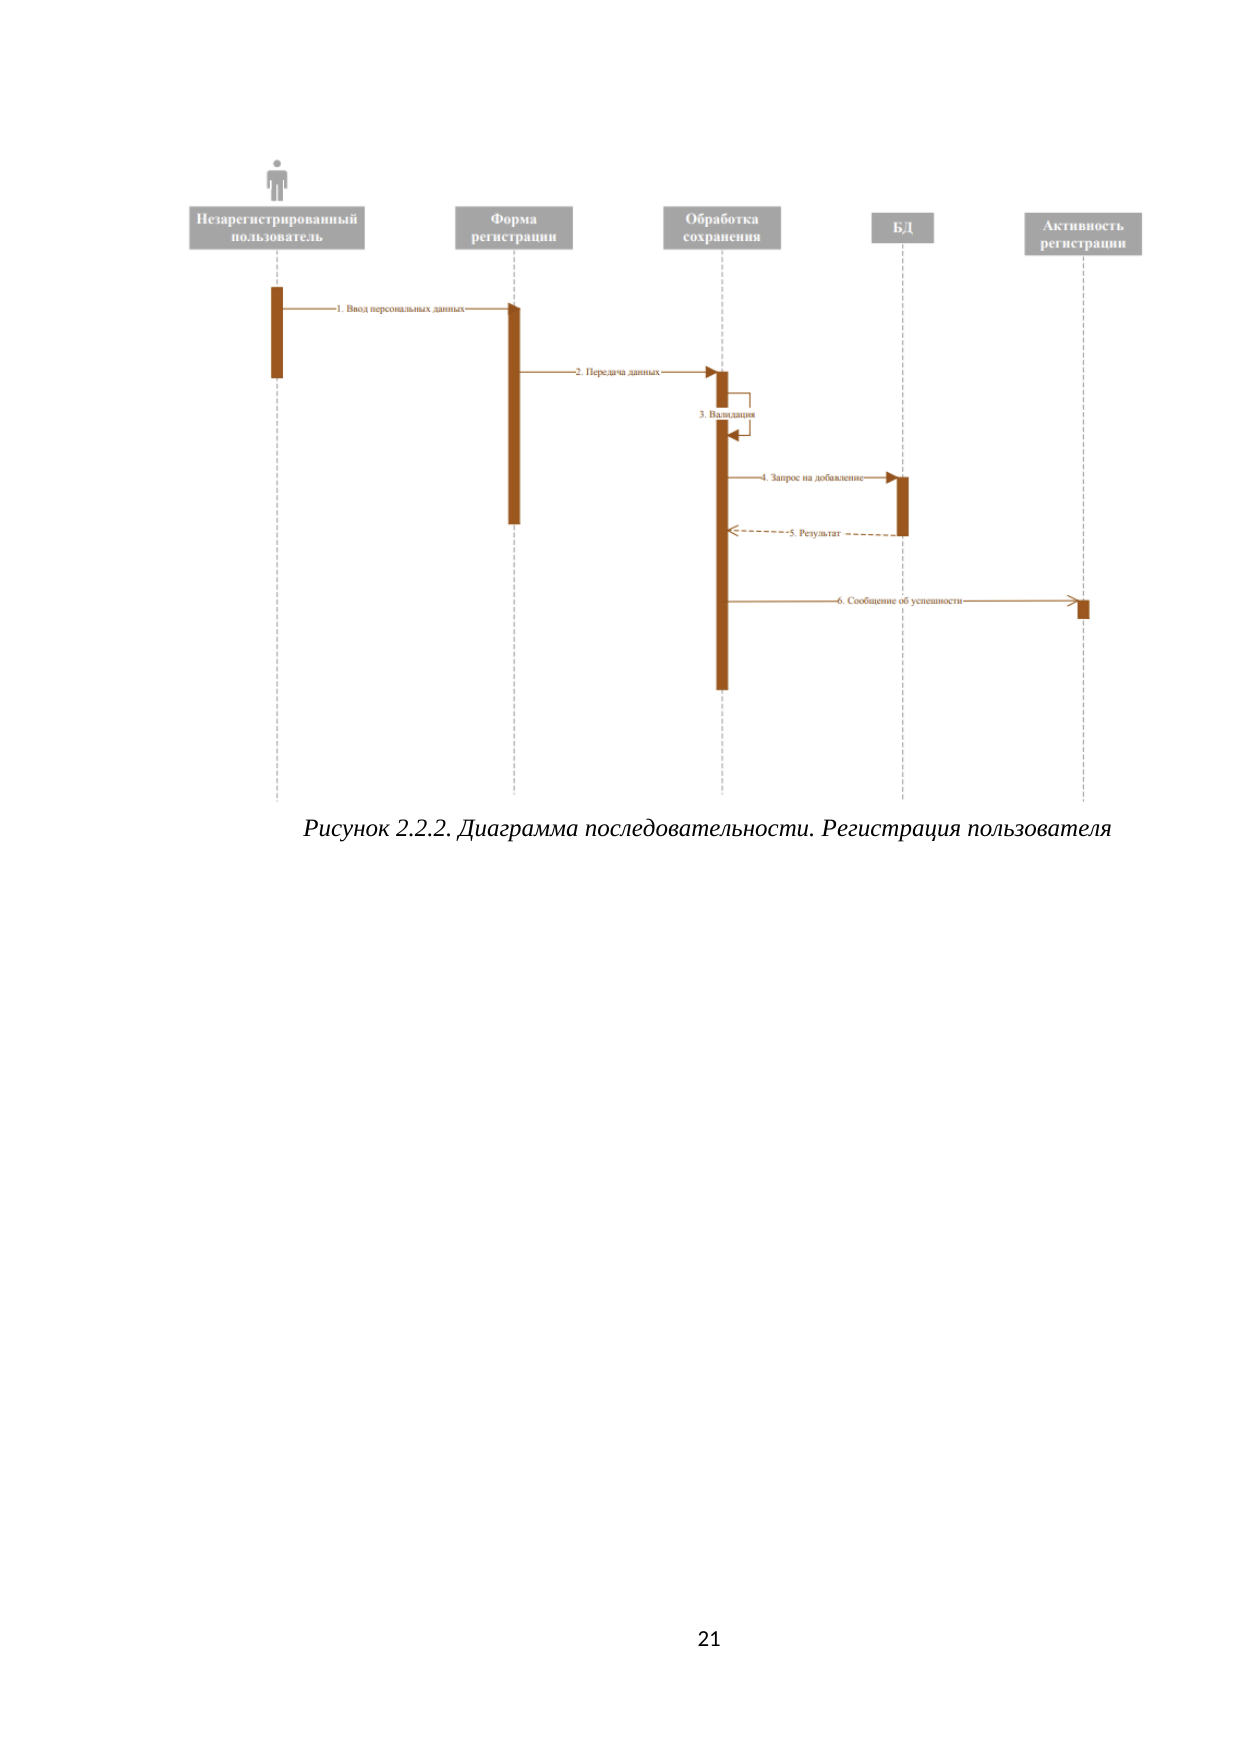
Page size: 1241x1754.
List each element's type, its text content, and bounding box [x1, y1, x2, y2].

text Рисунок 2.2.2. Диаграмма последовательности. Регистрация пользователя [148, 813, 1181, 842]
picture [162, 118, 1167, 813]
